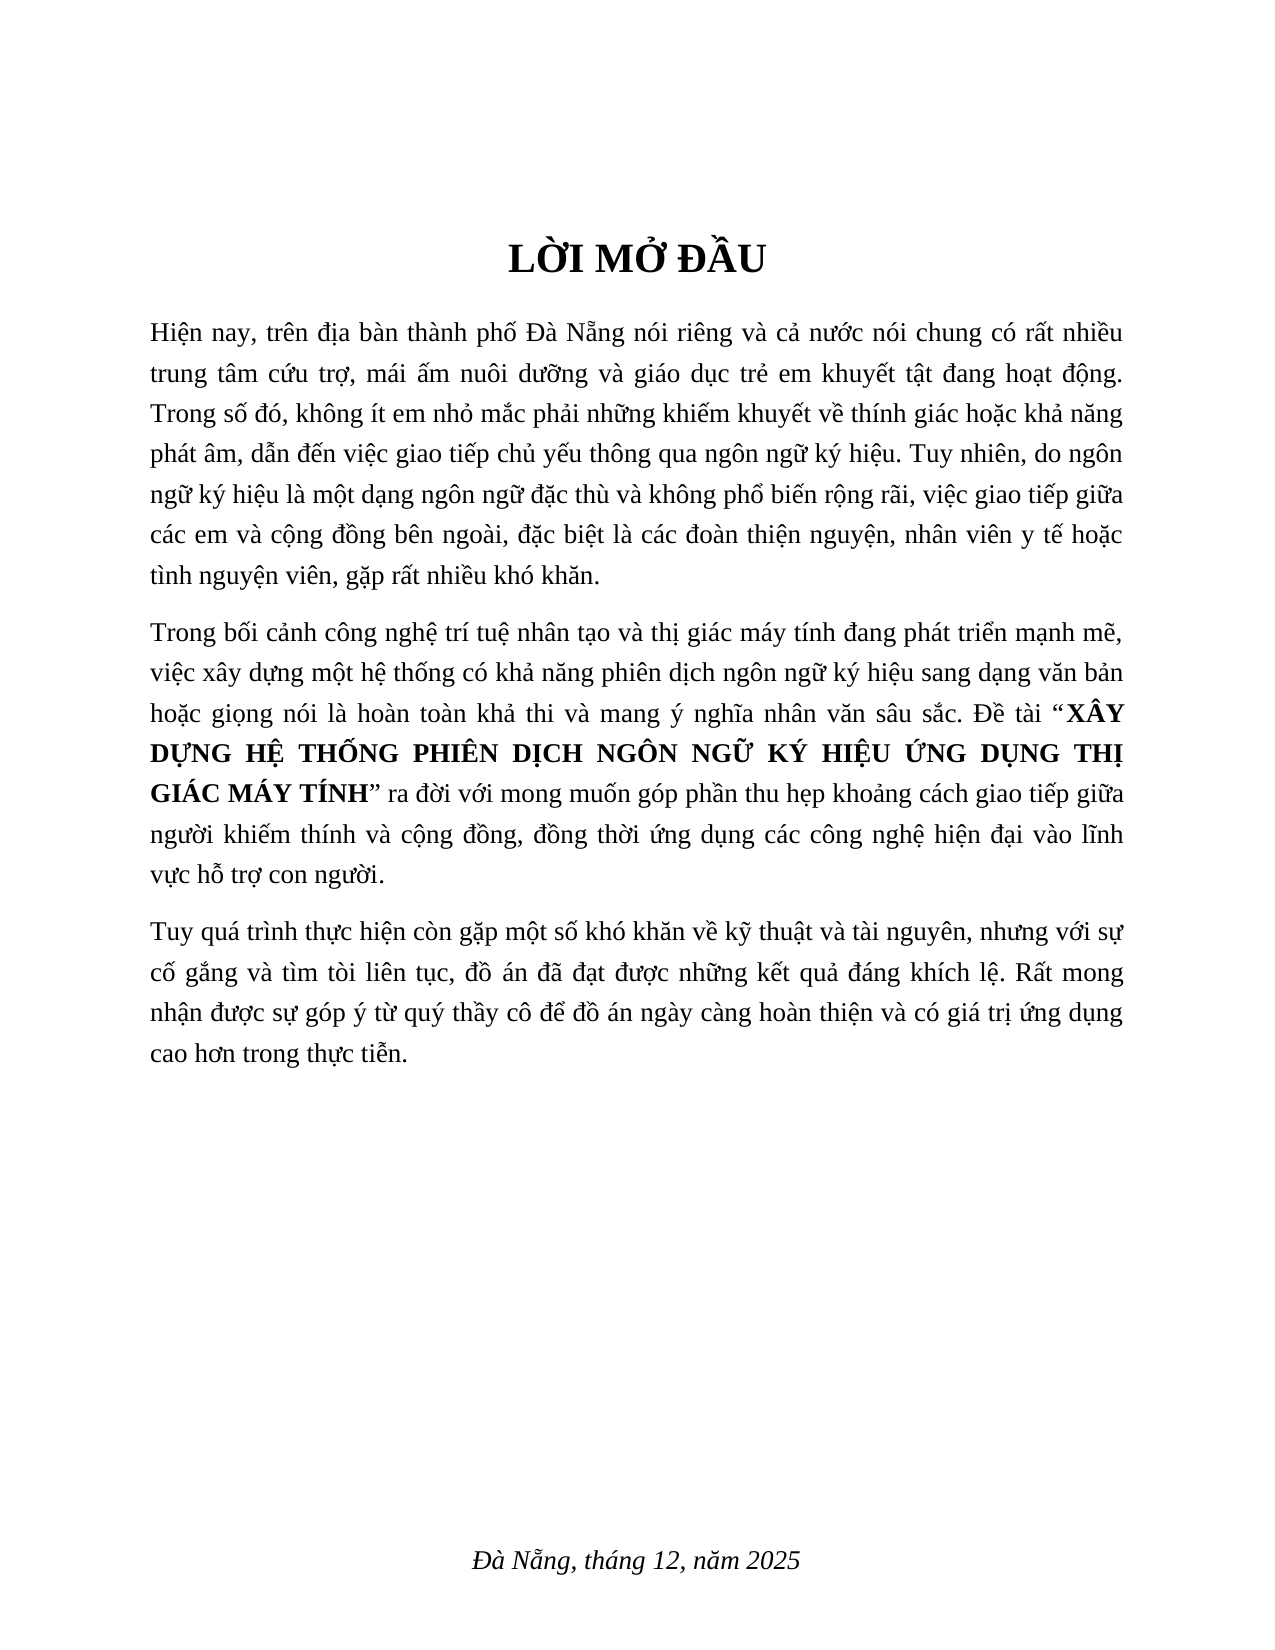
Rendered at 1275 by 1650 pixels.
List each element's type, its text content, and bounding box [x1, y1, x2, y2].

text LỜI MỞ ĐẦU [150, 233, 1125, 281]
text Hiện nay, trên địa bàn thành phố Đà Nẵng nói riêng và cả nước nói chung có rất nhiều trung tâm cứu trợ, mái ấm nuôi dưỡng và giáo dục trẻ em khuyết tật đang hoạt động. Trong số đó, không ít em nhỏ mắc phải những khiếm khuyết về thính giác hoặc khả năng phát âm, dẫn đến việc giao tiếp chủ yếu thông qua ngôn ngữ ký hiệu. Tuy nhiên, do ngôn ngữ ký hiệu là một dạng ngôn ngữ đặc thù và không phổ biến rộng rãi, việc giao tiếp giữa các em và cộng đồng bên ngoài, đặc biệt là các đoàn thiện nguyện, nhân viên y tế hoặc tình nguyện viên, gặp rất nhiều khó khăn. [150, 316, 1125, 590]
text Tuy quá trình thực hiện còn gặp một số khó khăn về kỹ thuật và tài nguyên, nhưng với sự cố gắng và tìm tòi liên tục, đồ án đã đạt được những kết quả đáng khích lệ. Rất mong nhận được sự góp ý từ quý thầy cô để đồ án ngày càng hoàn thiện và có giá trị ứng dụng cao hơn trong thực tiễn. [150, 915, 1125, 1068]
text Trong bối cảnh công nghệ trí tuệ nhân tạo và thị giác máy tính đang phát triển mạnh mẽ, việc xây dựng một hệ thống có khả năng phiên dịch ngôn ngữ ký hiệu sang dạng văn bản hoặc giọng nói là hoàn toàn khả thi và mang ý nghĩa nhân văn sâu sắc. Đề tài “XÂY DỰNG HỆ THỐNG PHIÊN DỊCH NGÔN NGỮ KÝ HIỆU ỨNG DỤNG THỊ GIÁC MÁY TÍNH” ra đời với mong muốn góp phần thu hẹp khoảng cách giao tiếp giữa người khiếm thính và cộng đồng, đồng thời ứng dụng các công nghệ hiện đại vào lĩnh vực hỗ trợ con người. [150, 616, 1125, 889]
